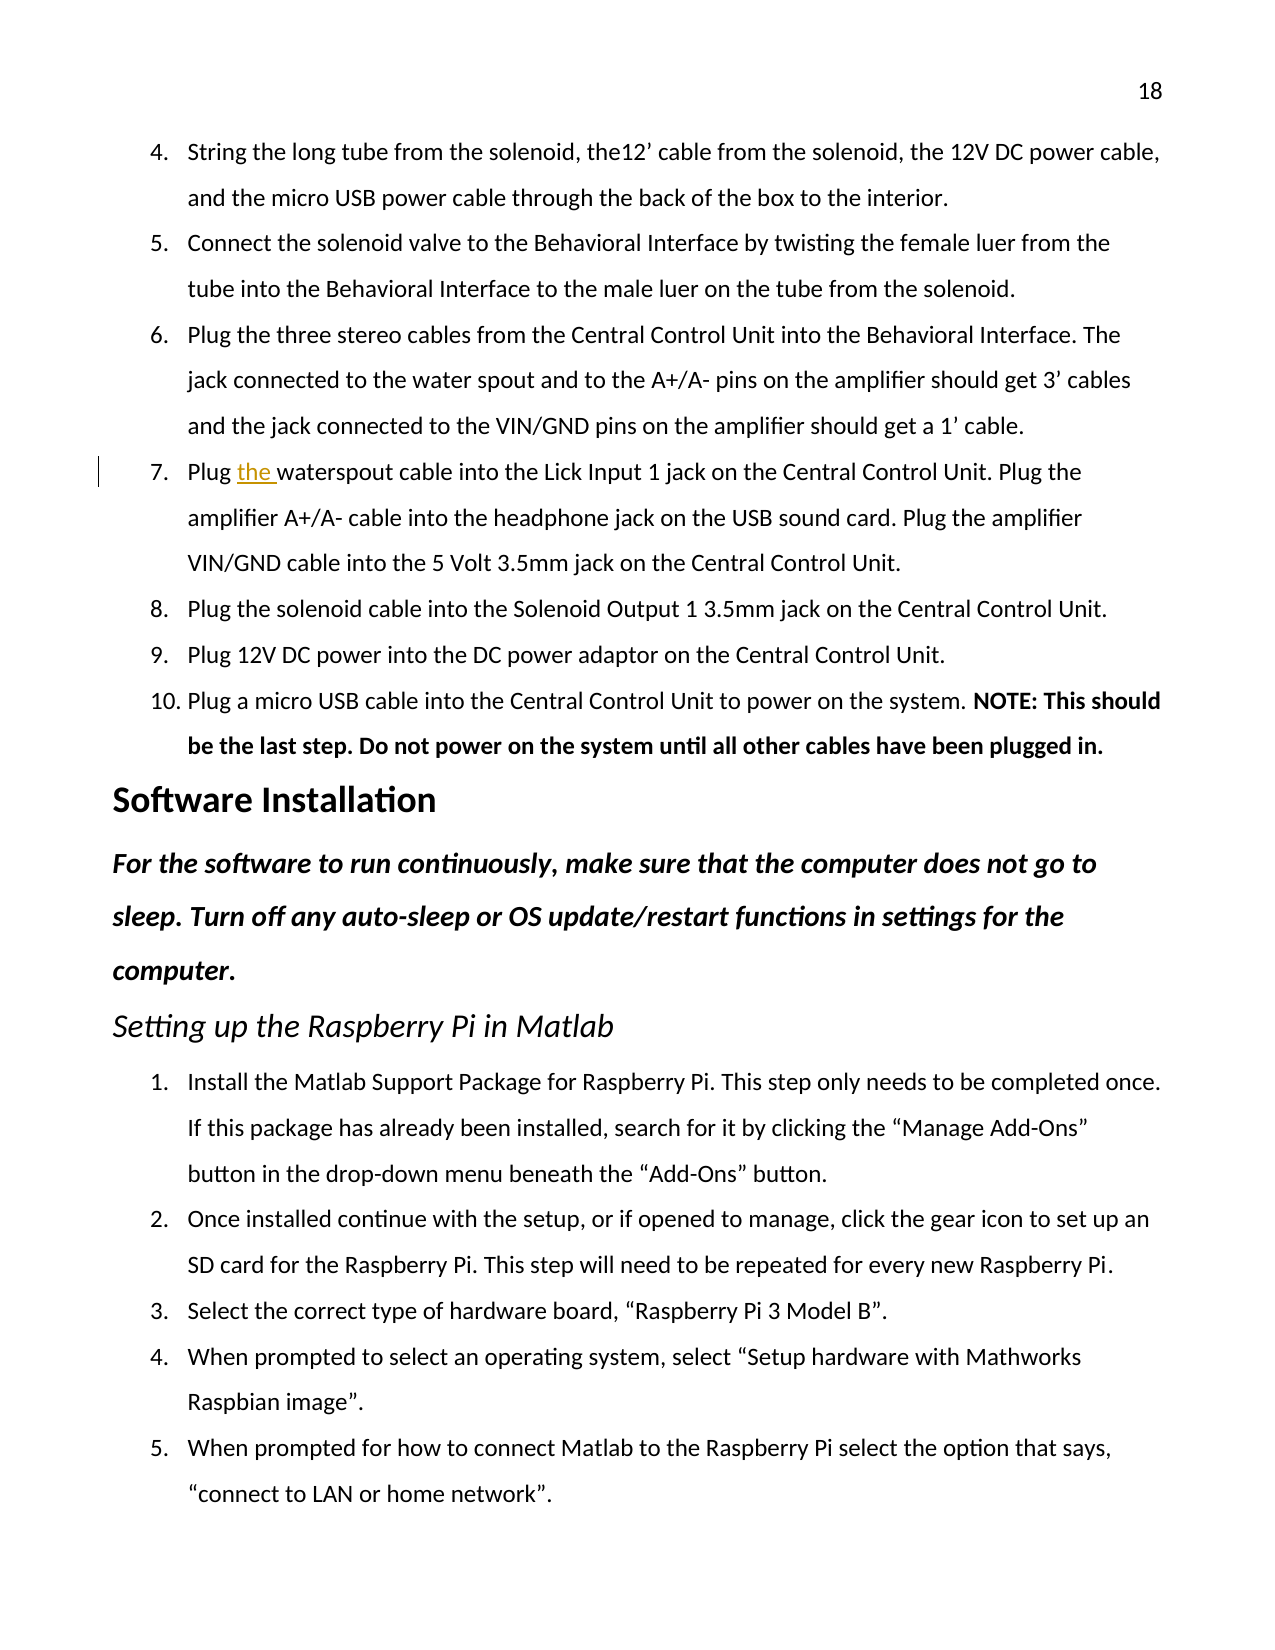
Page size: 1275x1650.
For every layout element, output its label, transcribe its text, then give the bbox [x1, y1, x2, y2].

list Plug the solenoid cable into the Solenoid Output 1 3.5mm jack on the Central Control Unit. [150, 593, 1162, 624]
list Plug a micro USB cable into the Central Control Unit to power on the system. NOTE: This should be the last step. Do not power on the system until all other cables have been plugged in. [150, 685, 1162, 761]
list Connect the solenoid valve to the Behavioral Interface by twisting the female luer from the tube into the Behavioral Interface to the male luer on the tube from the solenoid. [150, 227, 1162, 304]
text For the software to run continuously, make sure that the computer does not go to sleep. Turn off any auto-sleep or OS update/restart functions in settings for the computer. [112, 845, 1162, 987]
text Setting up the Raspberry Pi in Matlab [112, 1005, 1162, 1046]
list Install the Matlab Support Package for Raspberry Pi. This step only needs to be completed once. If this package has already been installed, search for it by clicking the “Manage Add-Ons” button in the drop-down menu beneath the “Add-Ons” button. [150, 1066, 1162, 1188]
list When prompted to select an operating system, select “Setup hardware with Mathworks Raspbian image”. [150, 1341, 1162, 1417]
list Once installed continue with the setup, or if opened to manage, click the gear icon to set up an SD card for the Raspberry Pi. This step will need to be repeated for every new Raspberry Pi. [150, 1203, 1162, 1280]
list Plug the three stereo cables from the Central Control Unit into the Behavioral Interface. The jack connected to the water spout and to the A+/A- pins on the amplifier should get 3’ cables and the jack connected to the VIN/GND pins on the amplifier should get a 1’ cable. [150, 319, 1162, 441]
list When prompted for how to connect Matlab to the Raspberry Pi select the option that says, “connect to LAN or home network”. [150, 1432, 1162, 1508]
text Software Installation [112, 776, 1162, 822]
list Select the correct type of hardware board, “Raspberry Pi 3 Model B”. [150, 1295, 1162, 1326]
list Plug waterspout cable into the Lick Input 1 jack on the Central Control Unit. Plug the amplifier A+/A- cable into the headphone jack on the USB sound card. Plug the amplifier VIN/GND cable into the 5 Volt 3.5mm jack on the Central Control Unit. [150, 456, 1162, 578]
list Plug 12V DC power into the DC power adaptor on the Central Control Unit. [150, 639, 1162, 669]
list String the long tube from the solenoid, the12’ cable from the solenoid, the 12V DC power cable, and the micro USB power cable through the back of the box to the interior. [150, 136, 1162, 212]
